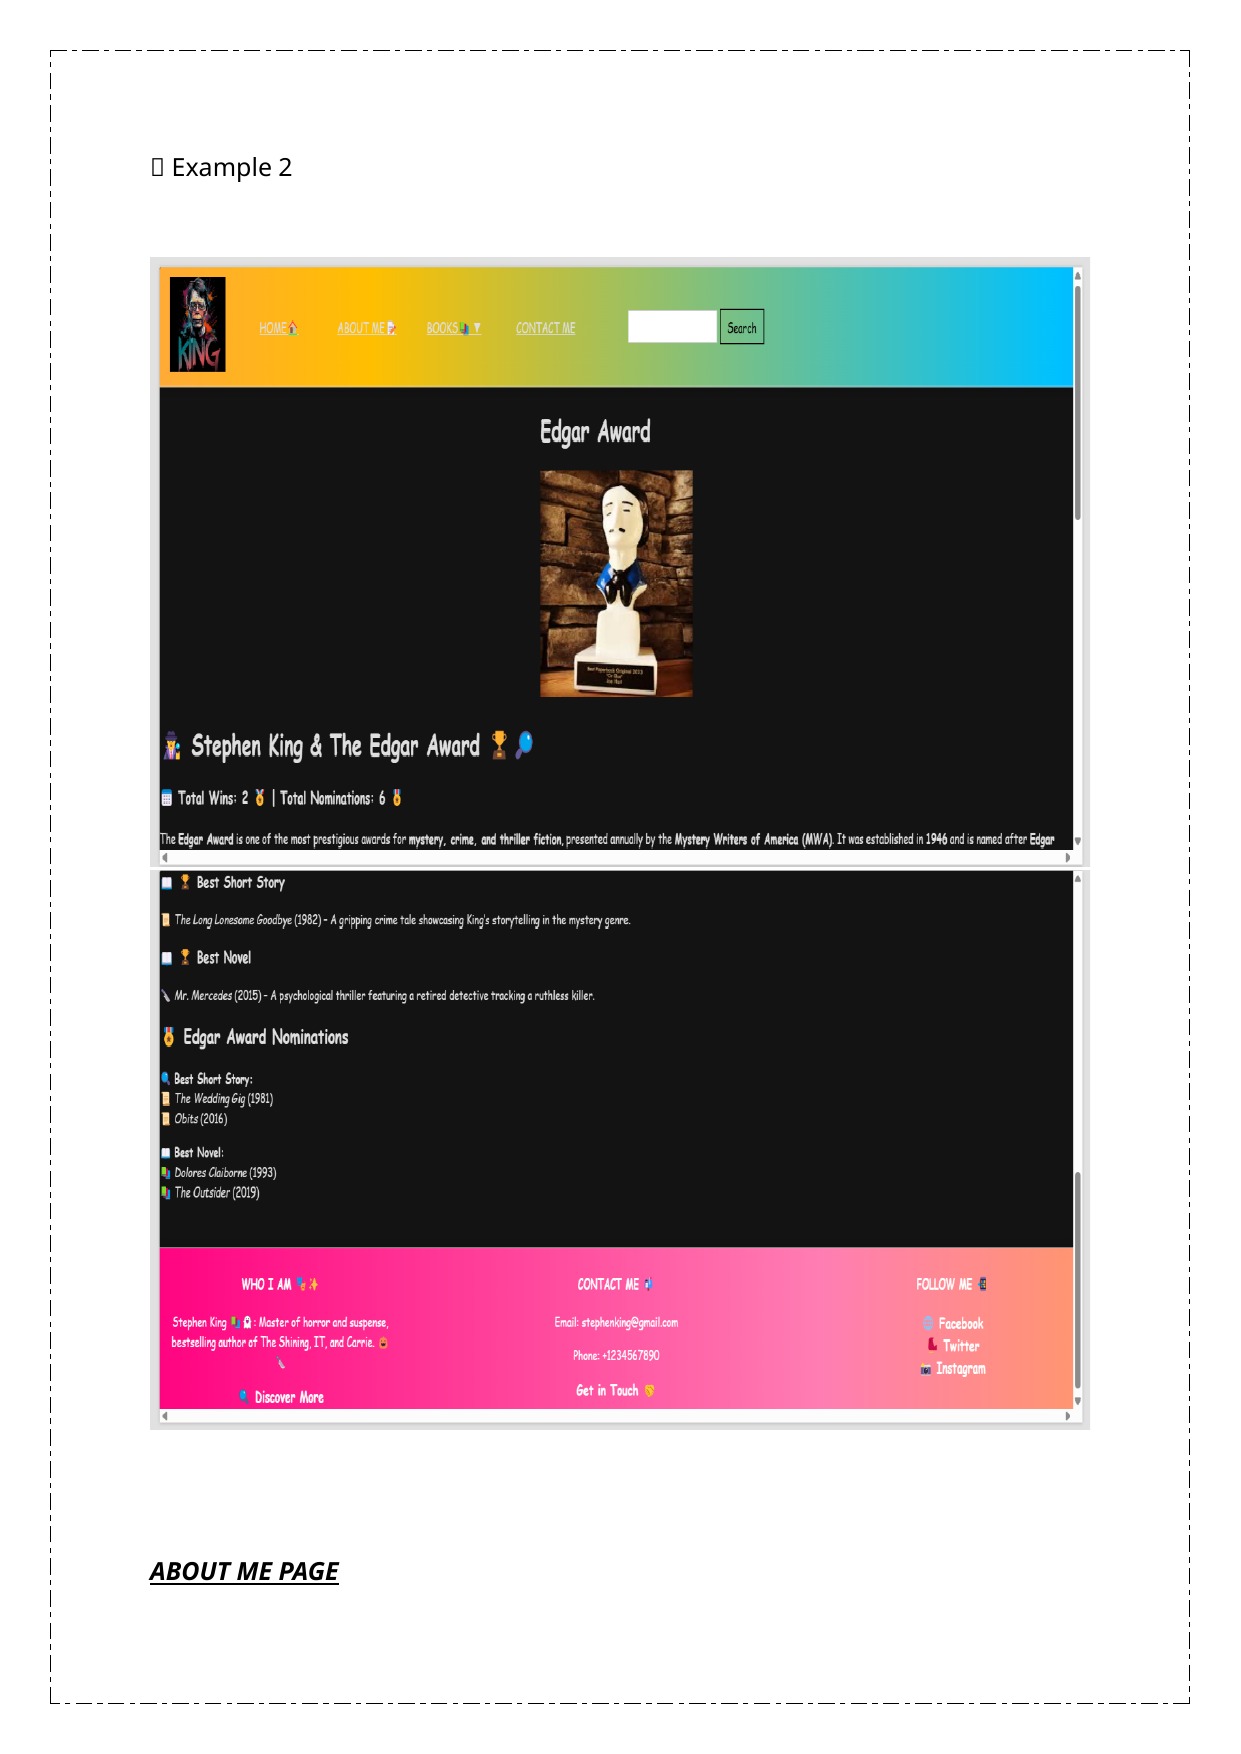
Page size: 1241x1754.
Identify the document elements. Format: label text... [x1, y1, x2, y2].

picture [150, 870, 1091, 1430]
picture [150, 257, 1091, 867]
text ABOUT ME PAGE [150, 1554, 1090, 1588]
text 📜 Example 2 [150, 150, 1090, 184]
